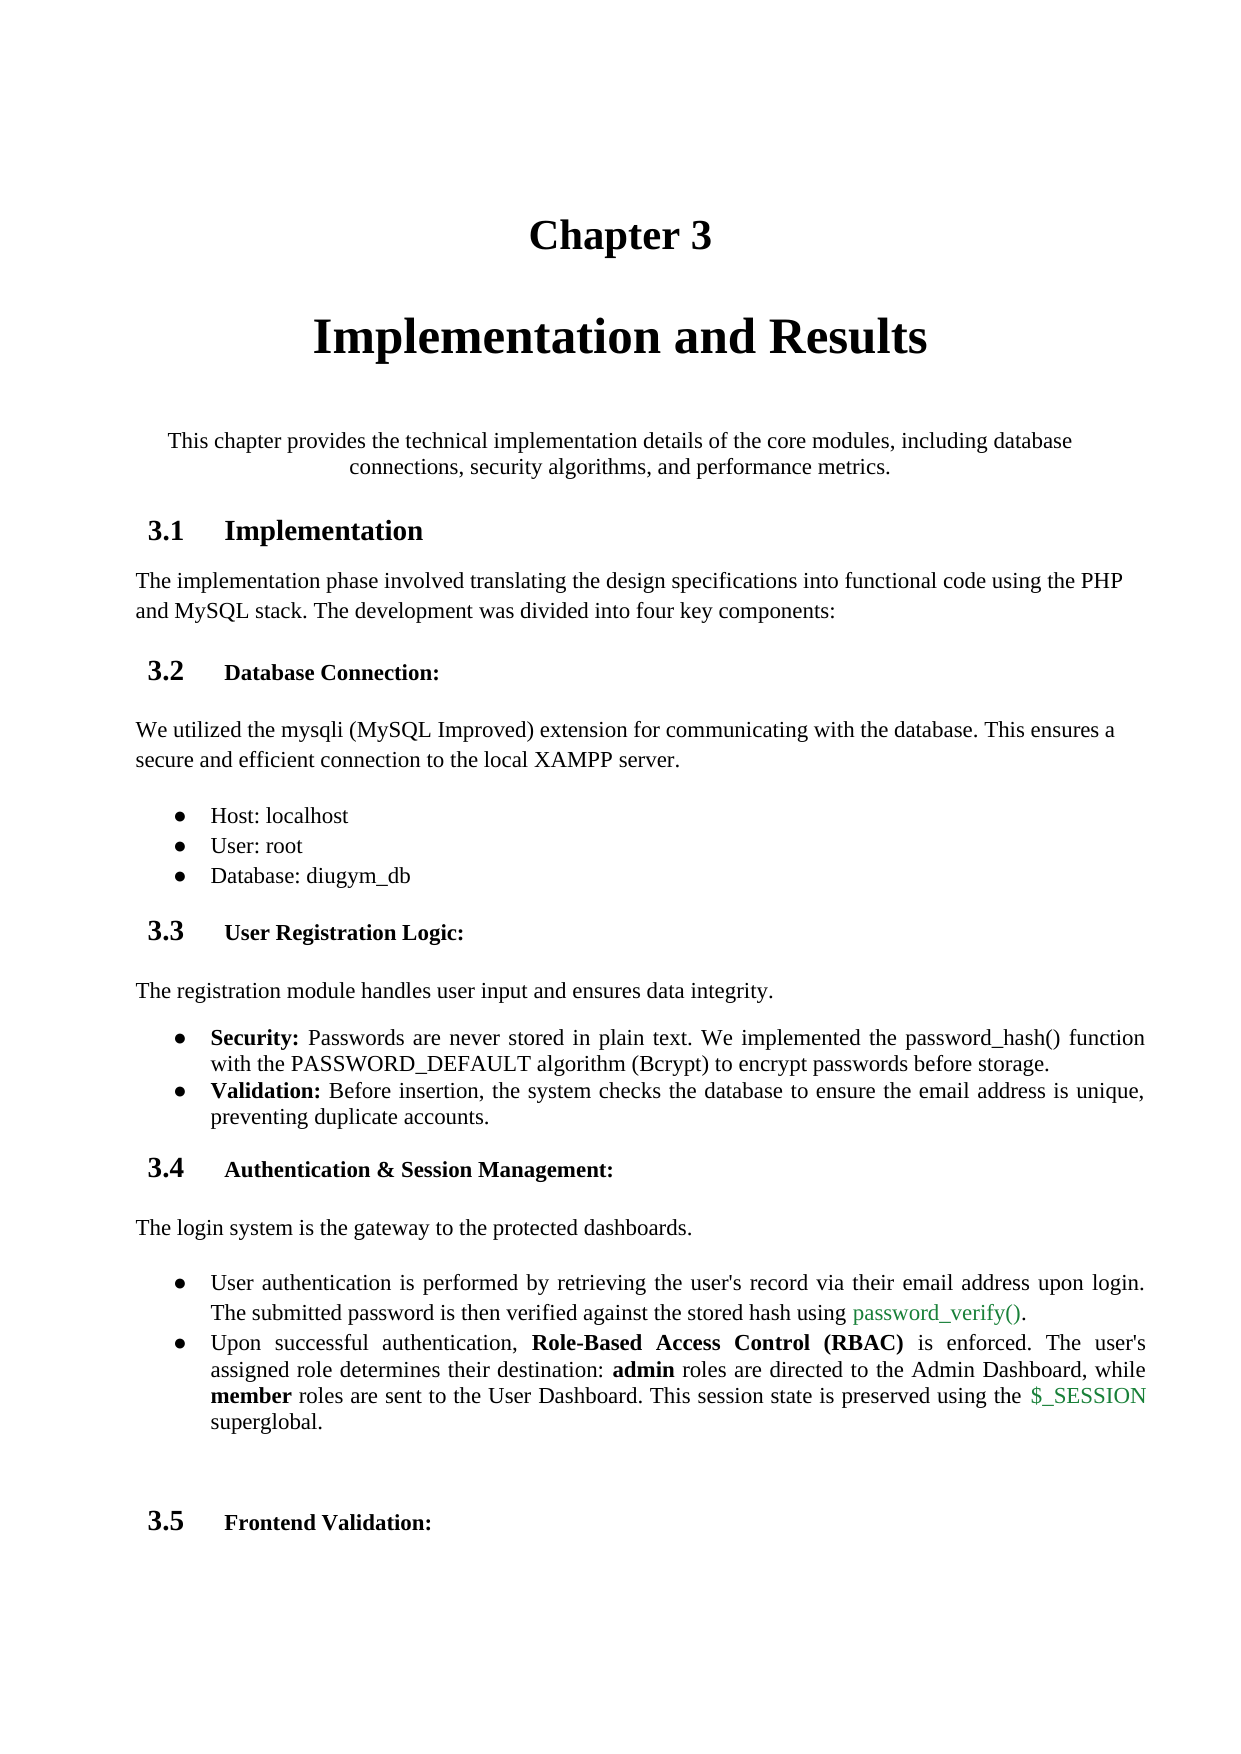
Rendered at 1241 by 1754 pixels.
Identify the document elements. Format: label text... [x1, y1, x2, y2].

text This chapter provides the technical implementation details of the core modules, including database connections, security algorithms, and performance metrics. [135, 427, 1105, 479]
list User Registration Logic: [147, 913, 1146, 947]
list User: root [173, 832, 1146, 858]
list Frontend Validation: [147, 1503, 1146, 1536]
list Database Connection: [147, 653, 1146, 686]
text The implementation phase involved translating the design specifications into functional code using the PHP and MySQL stack. The development was divided into four key components: [135, 567, 1146, 624]
list User authentication is performed by retrieving the user's record via their email address upon login. The submitted password is then verified against the stored hash using password_verify(). [173, 1269, 1146, 1326]
text We utilized the mysqli (MySQL Improved) extension for communicating with the database. This ensures a secure and efficient connection to the local XAMPP server. [135, 716, 1146, 773]
subtitle Implementation and Results [135, 305, 1105, 364]
subtitle Implementation [148, 513, 1146, 547]
list Database: diugym_db [173, 862, 1146, 888]
list Upon successful authentication, Role-Based Access Control (RBAC) is enforced. The user's assigned role determines their destination: admin roles are directed to the Admin Dashboard, while member roles are sent to the User Dashboard. This session state is preserved using the $_SESSION superglobal. [173, 1329, 1146, 1435]
text The registration module handles user input and ensures data integrity. [135, 977, 1146, 1003]
text The login system is the gateway to the protected dashboards. [135, 1214, 1146, 1240]
list Host: localhost [173, 802, 1146, 828]
list Validation: Before insertion, the system checks the database to ensure the email address is unique, preventing duplicate accounts. [173, 1077, 1146, 1129]
list Authentication & Session Management: [147, 1150, 1146, 1184]
text Chapter 3 [135, 209, 1105, 259]
list Security: Passwords are never stored in plain text. We implemented the password_hash() function with the PASSWORD_DEFAULT algorithm (Bcrypt) to encrypt passwords before storage. [173, 1024, 1146, 1077]
